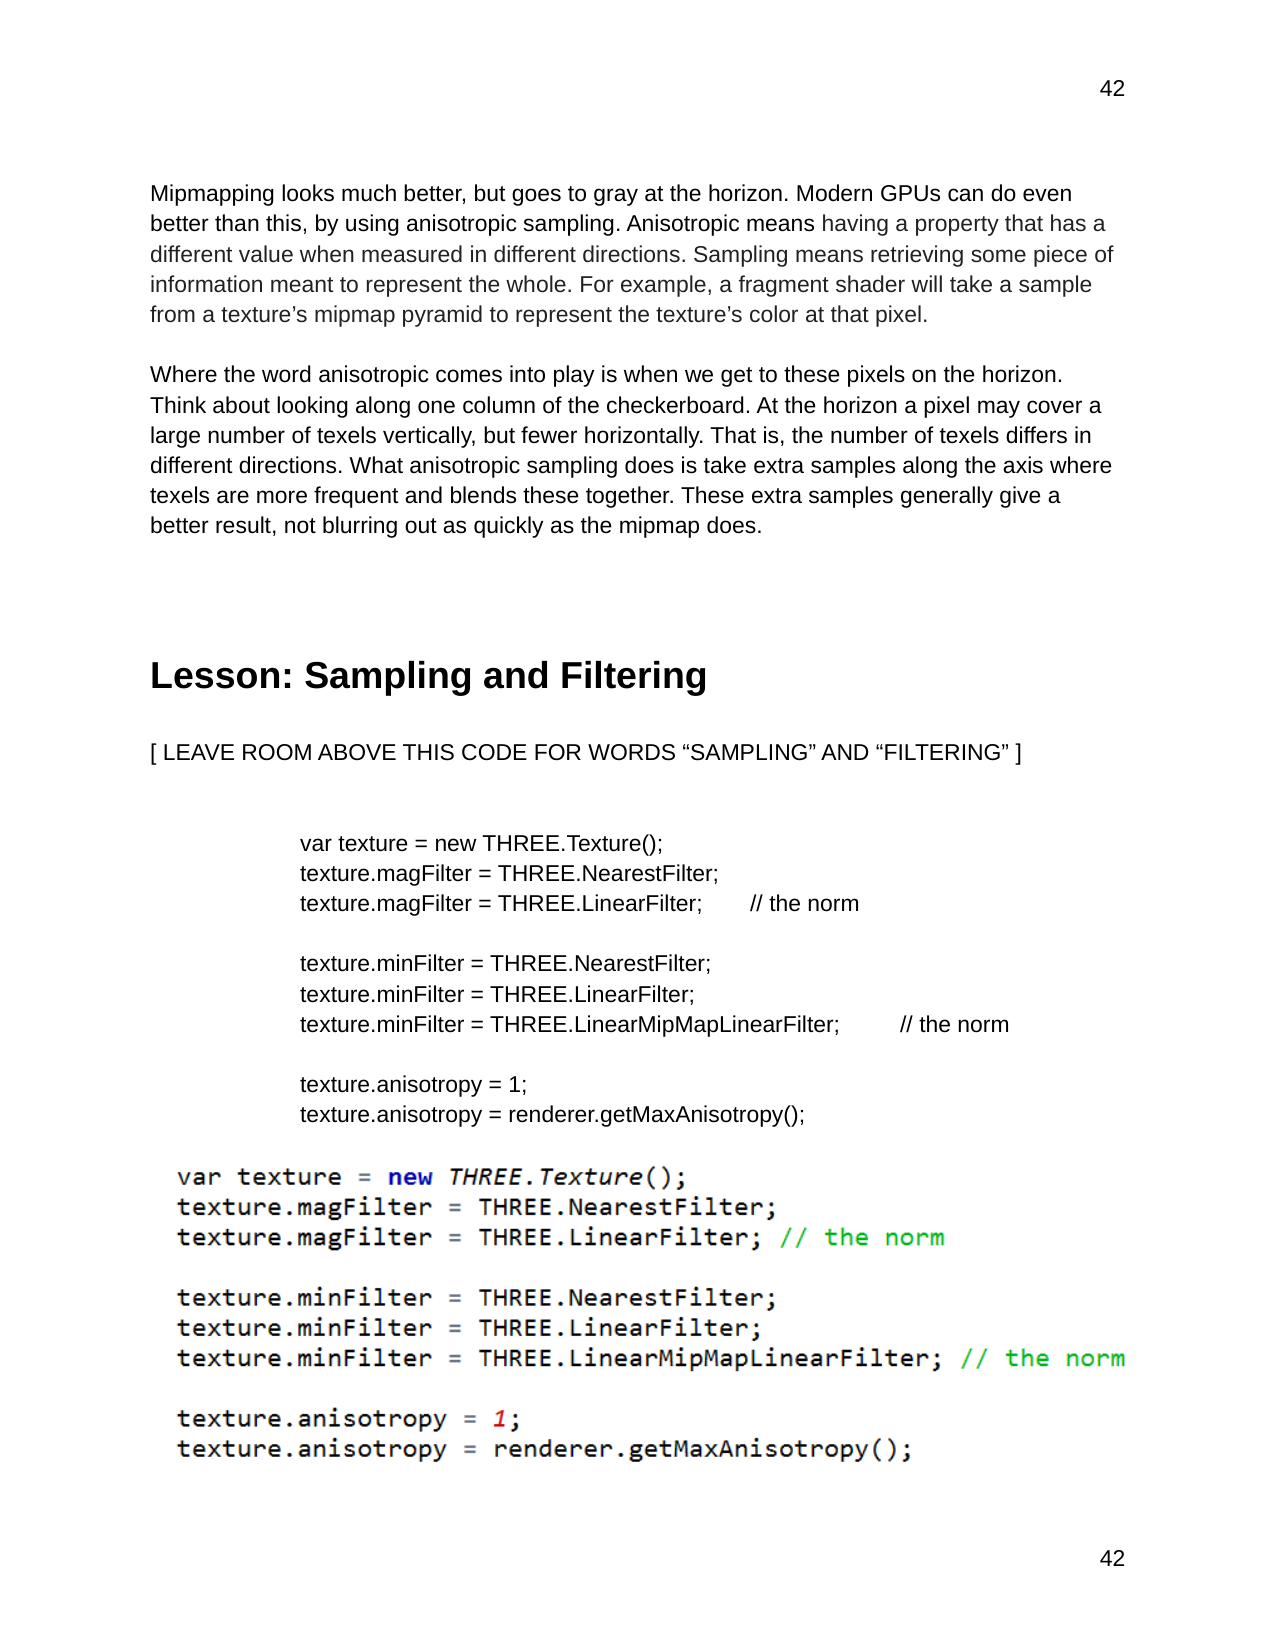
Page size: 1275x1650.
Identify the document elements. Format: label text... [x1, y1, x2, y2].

text texture.magFilter = THREE.NearestFilter; [150, 860, 1125, 886]
text Where the word anisotropic comes into play is when we get to these pixels on the horizon. Think about looking along one column of the checkerboard. At the horizon a pixel may cover a large number of texels vertically, but fewer horizontally. That is, the number of texels differs in different directions. What anisotropic sampling does is take extra samples along the axis where texels are more frequent and blends these together. These extra samples generally give a better result, not blurring out as quickly as the mipmap does. [150, 361, 1125, 539]
text Mipmapping looks much better, but goes to gray at the horizon. Modern GPUs can do even better than this, by using anisotropic sampling. Anisotropic means having a property that has a different value when measured in different directions. Sampling means retrieving some piece of information meant to represent the whole. For example, a fragment shader will take a sample from a texture’s mipmap pyramid to represent the texture’s color at that pixel. [150, 180, 1125, 327]
text texture.anisotropy = 1; [150, 1071, 1125, 1098]
subtitle Lesson: Sampling and Filtering [150, 653, 1125, 696]
text var texture = new THREE.Texture(); [225, 829, 1125, 856]
text [ LEAVE ROOM ABOVE THIS CODE FOR WORDS “SAMPLING” AND “FILTERING” ] [150, 739, 1125, 765]
text texture.magFilter = THREE.LinearFilter; // the norm [150, 890, 1125, 916]
text texture.anisotropy = renderer.getMaxAnisotropy(); [150, 1101, 1125, 1128]
text texture.minFilter = THREE.NearestFilter; [150, 950, 1125, 977]
picture [168, 1161, 1133, 1467]
text texture.minFilter = THREE.LinearFilter; [150, 981, 1125, 1007]
text texture.minFilter = THREE.LinearMipMapLinearFilter; // the norm [150, 1011, 1125, 1037]
